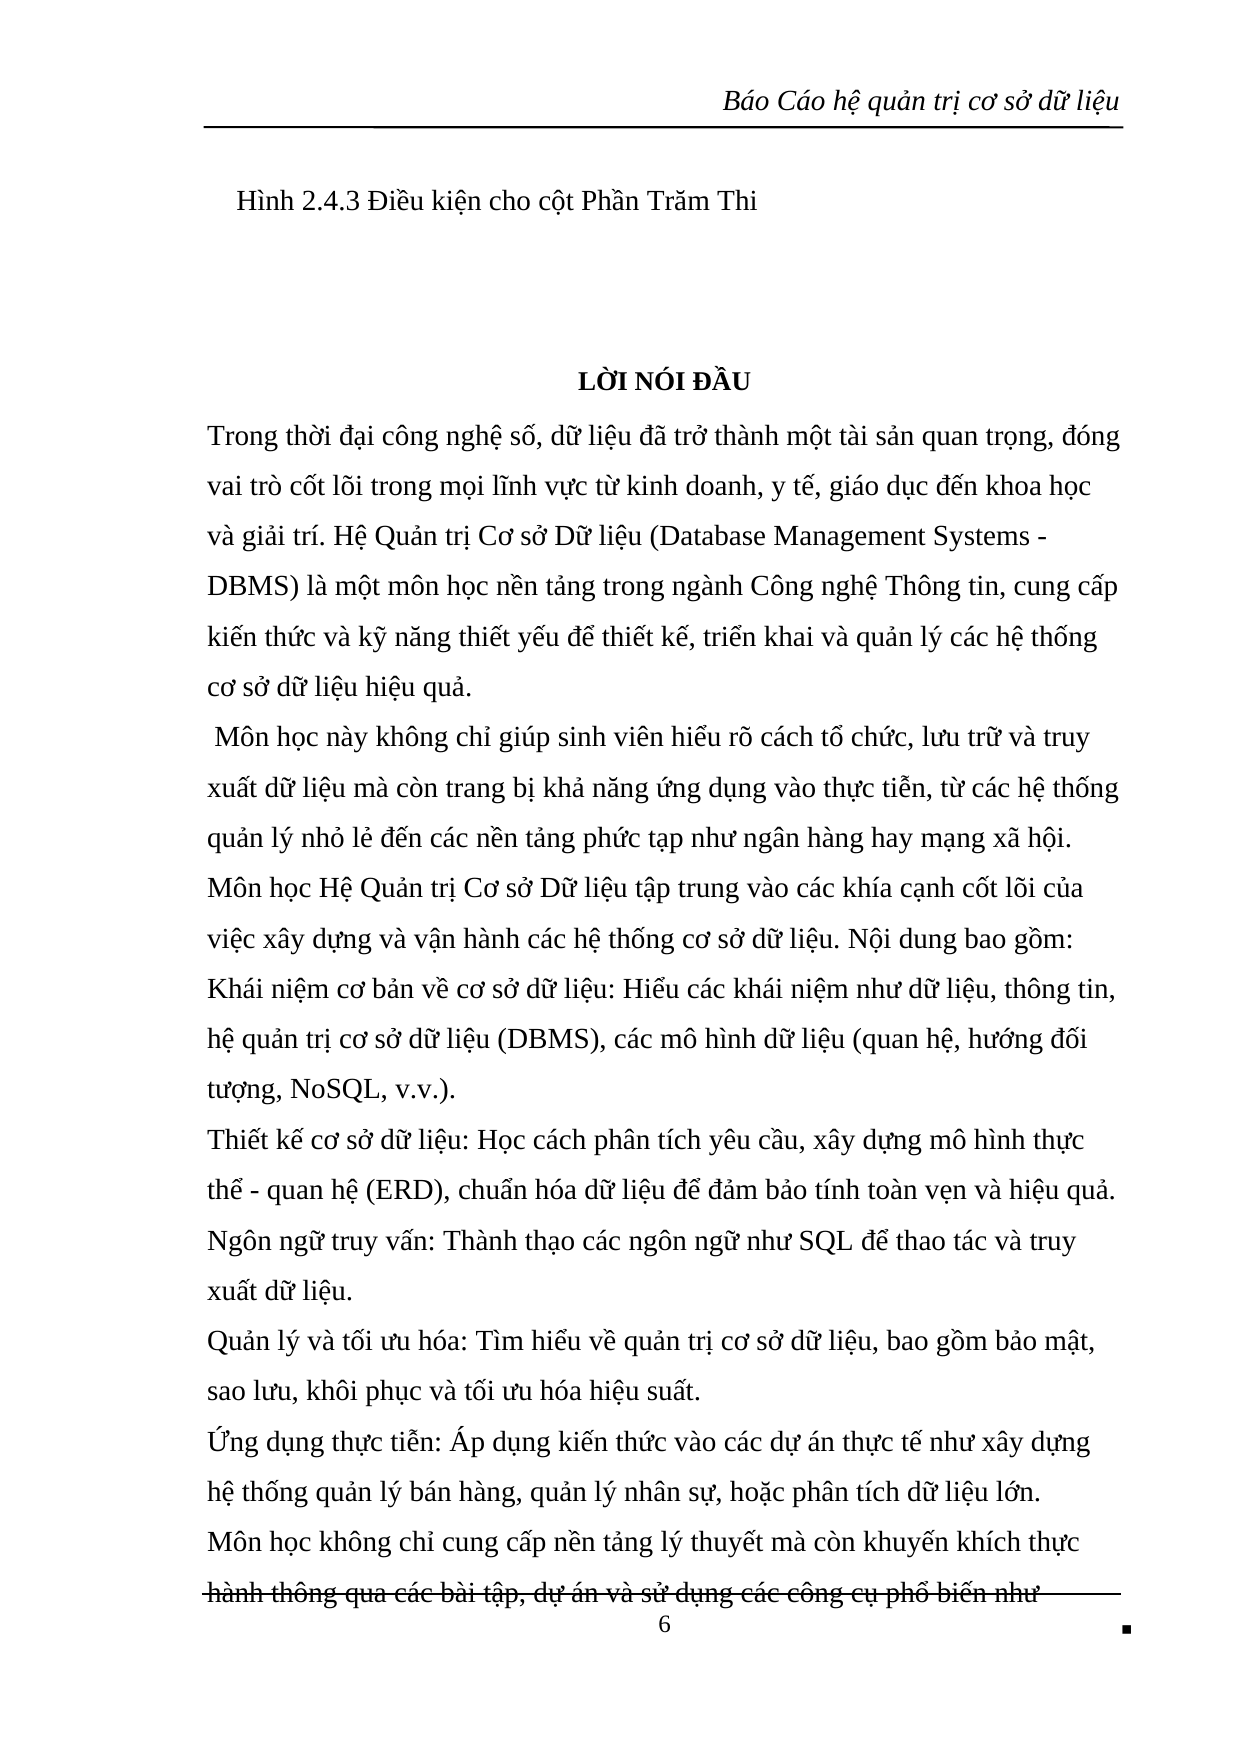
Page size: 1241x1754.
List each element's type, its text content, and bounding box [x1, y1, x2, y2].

text Thiết kế cơ sở dữ liệu: Học cách phân tích yêu cầu, xây dựng mô hình thực thể - quan hệ (ERD), chuẩn hóa dữ liệu để đảm bảo tính toàn vẹn và hiệu quả. [207, 1122, 1122, 1206]
subtitle LỜI NÓI ĐẦU [207, 365, 1122, 396]
text Trong thời đại công nghệ số, dữ liệu đã trở thành một tài sản quan trọng, đóng vai trò cốt lõi trong mọi lĩnh vực từ kinh doanh, y tế, giáo dục đến khoa học và giải trí. Hệ Quản trị Cơ sở Dữ liệu (Database Management Systems - DBMS) là một môn học nền tảng trong ngành Công nghệ Thông tin, cung cấp kiến thức và kỹ năng thiết yếu để thiết kế, triển khai và quản lý các hệ thống cơ sở dữ liệu hiệu quả. [207, 418, 1122, 703]
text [207, 1524, 1122, 1608]
text Ứng dụng thực tiễn: Áp dụng kiến thức vào các dự án thực tế như xây dựng hệ thống quản lý bán hàng, quản lý nhân sự, hoặc phân tích dữ liệu lớn. [207, 1424, 1122, 1508]
text Môn học này không chỉ giúp sinh viên hiểu rõ cách tổ chức, lưu trữ và truy xuất dữ liệu mà còn trang bị khả năng ứng dụng vào thực tiễn, từ các hệ thống quản lý nhỏ lẻ đến các nền tảng phức tạp như ngân hàng hay mạng xã hội. [207, 719, 1122, 854]
text Quản lý và tối ưu hóa: Tìm hiểu về quản trị cơ sở dữ liệu, bao gồm bảo mật, sao lưu, khôi phục và tối ưu hóa hiệu suất. [207, 1323, 1122, 1407]
text Hình 2.4.3 Điều kiện cho cột Phần Trăm Thi 29 [236, 183, 1122, 217]
text Khái niệm cơ bản về cơ sở dữ liệu: Hiểu các khái niệm như dữ liệu, thông tin, hệ quản trị cơ sở dữ liệu (DBMS), các mô hình dữ liệu (quan hệ, hướng đối tượng, NoSQL, v.v.). [207, 971, 1122, 1105]
text Môn học Hệ Quản trị Cơ sở Dữ liệu tập trung vào các khía cạnh cốt lõi của việc xây dựng và vận hành các hệ thống cơ sở dữ liệu. Nội dung bao gồm: [207, 870, 1122, 954]
text Ngôn ngữ truy vấn: Thành thạo các ngôn ngữ như SQL để thao tác và truy xuất dữ liệu. [207, 1223, 1122, 1306]
